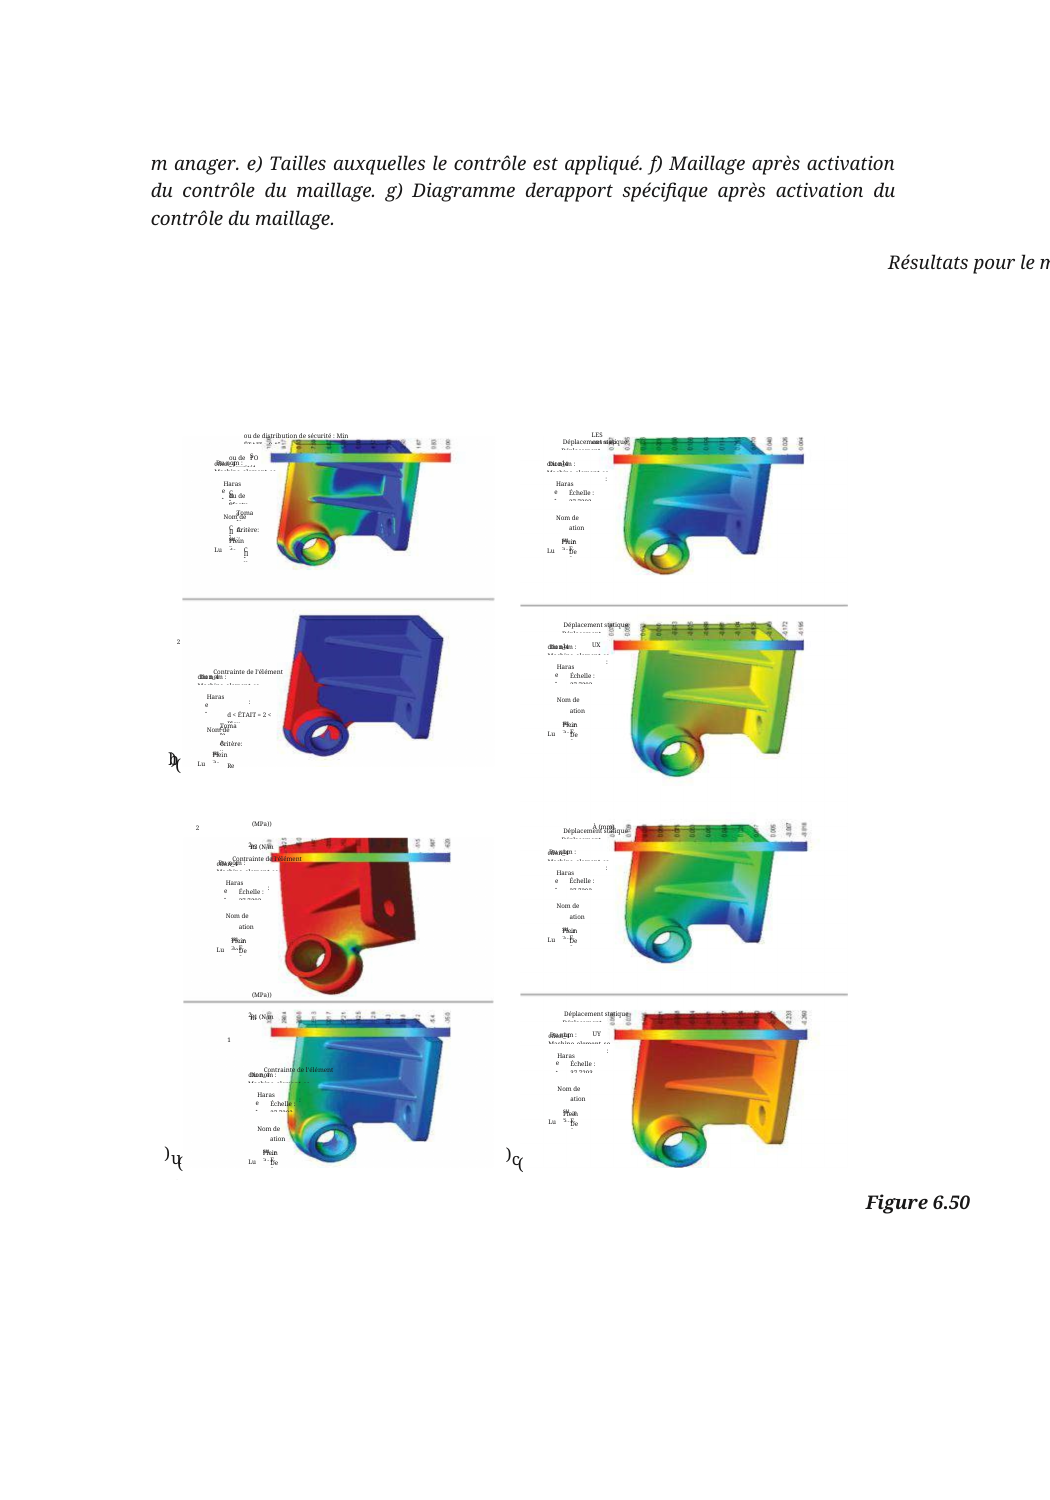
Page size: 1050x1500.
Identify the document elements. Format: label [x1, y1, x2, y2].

picture [184, 838, 494, 1167]
picture [521, 437, 847, 1167]
picture [183, 437, 494, 767]
text [149, 150, 898, 231]
